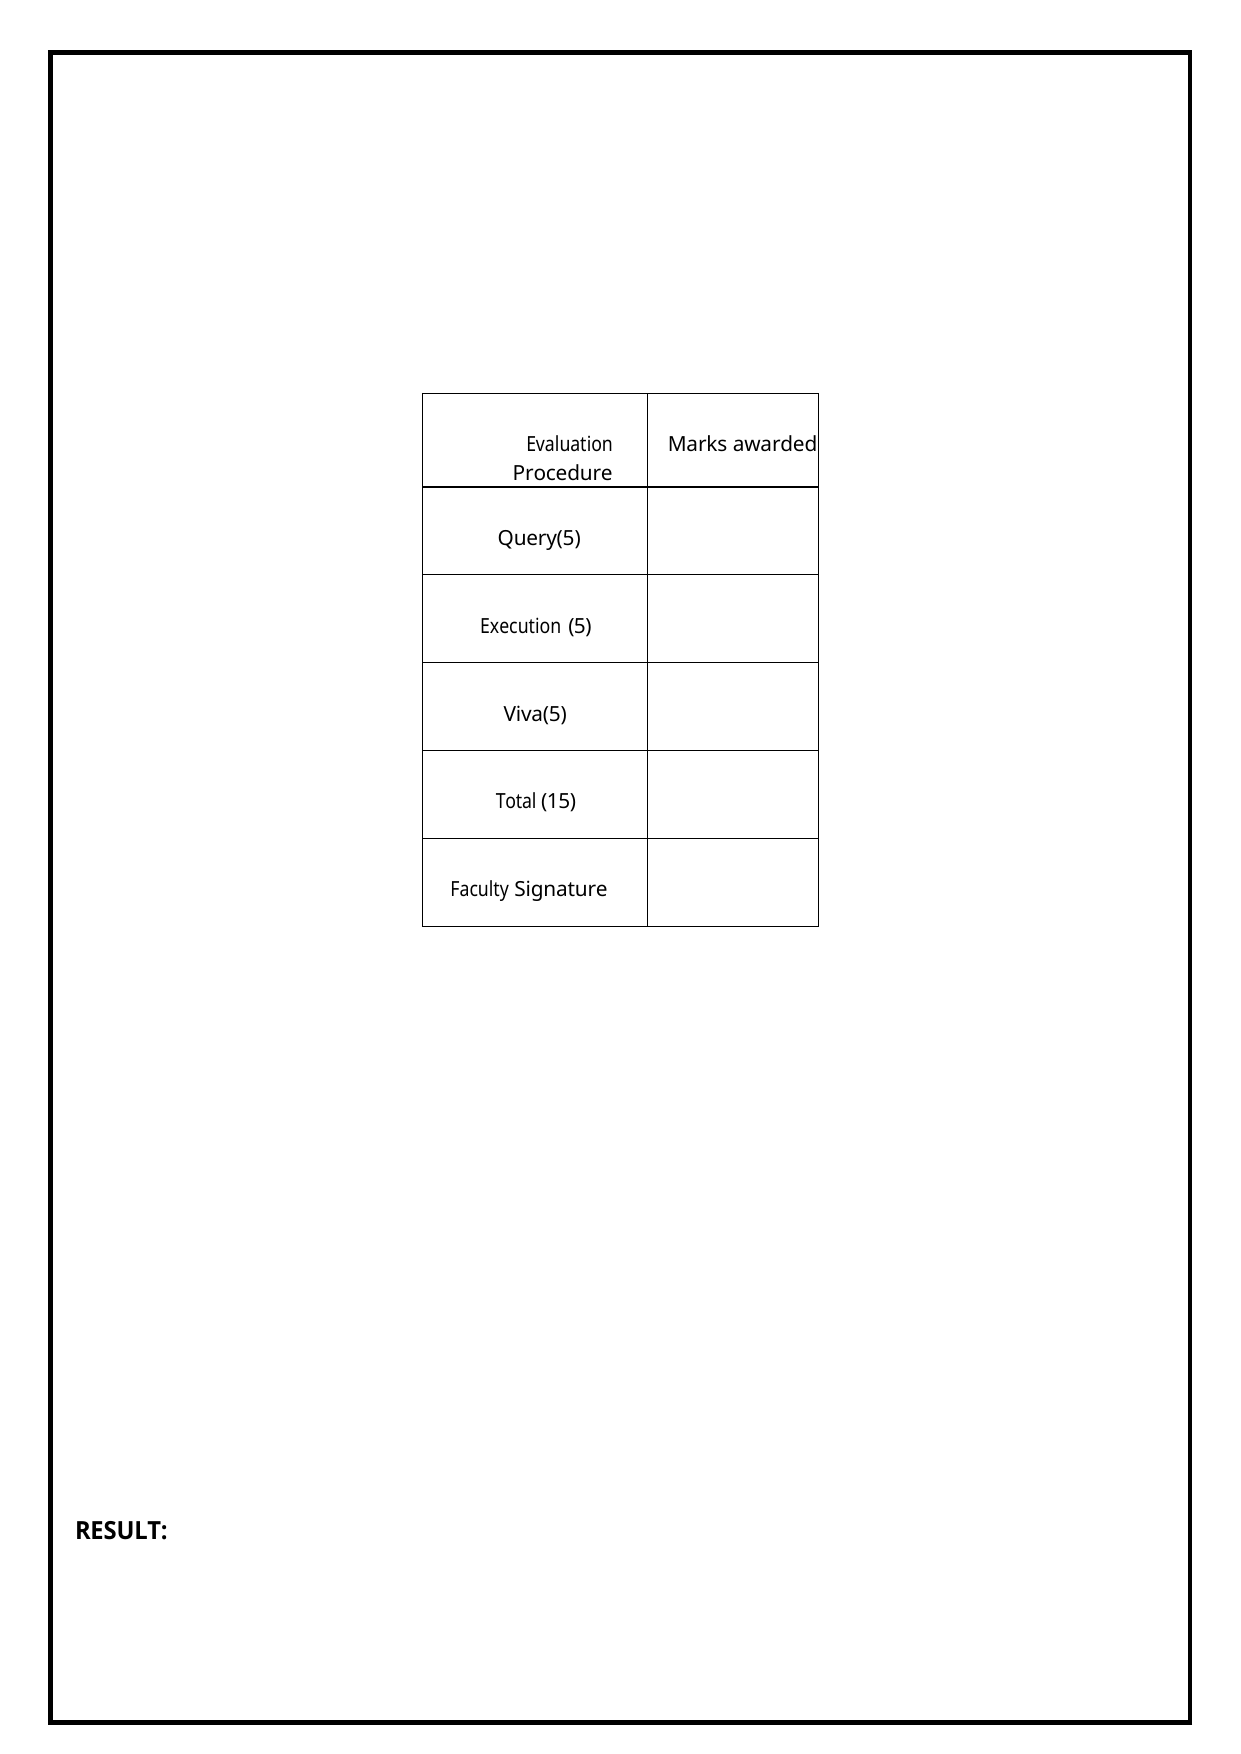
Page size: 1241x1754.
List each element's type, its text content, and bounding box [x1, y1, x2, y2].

table_cell [648, 751, 818, 838]
table_cell Total (15) [423, 751, 647, 838]
table_cell Query(5) [423, 488, 647, 574]
table_header Marks awarded [648, 394, 818, 486]
table_cell [648, 575, 818, 662]
table_cell [648, 488, 818, 574]
table_cell Faculty Signature [423, 839, 647, 926]
table_cell Viva(5) [423, 663, 647, 750]
text RESULT: [75, 1512, 1188, 1546]
table_header Evaluation Procedure [423, 394, 647, 486]
table_cell Execution (5) [423, 575, 647, 662]
table_cell [648, 663, 818, 750]
table_cell [648, 839, 818, 926]
